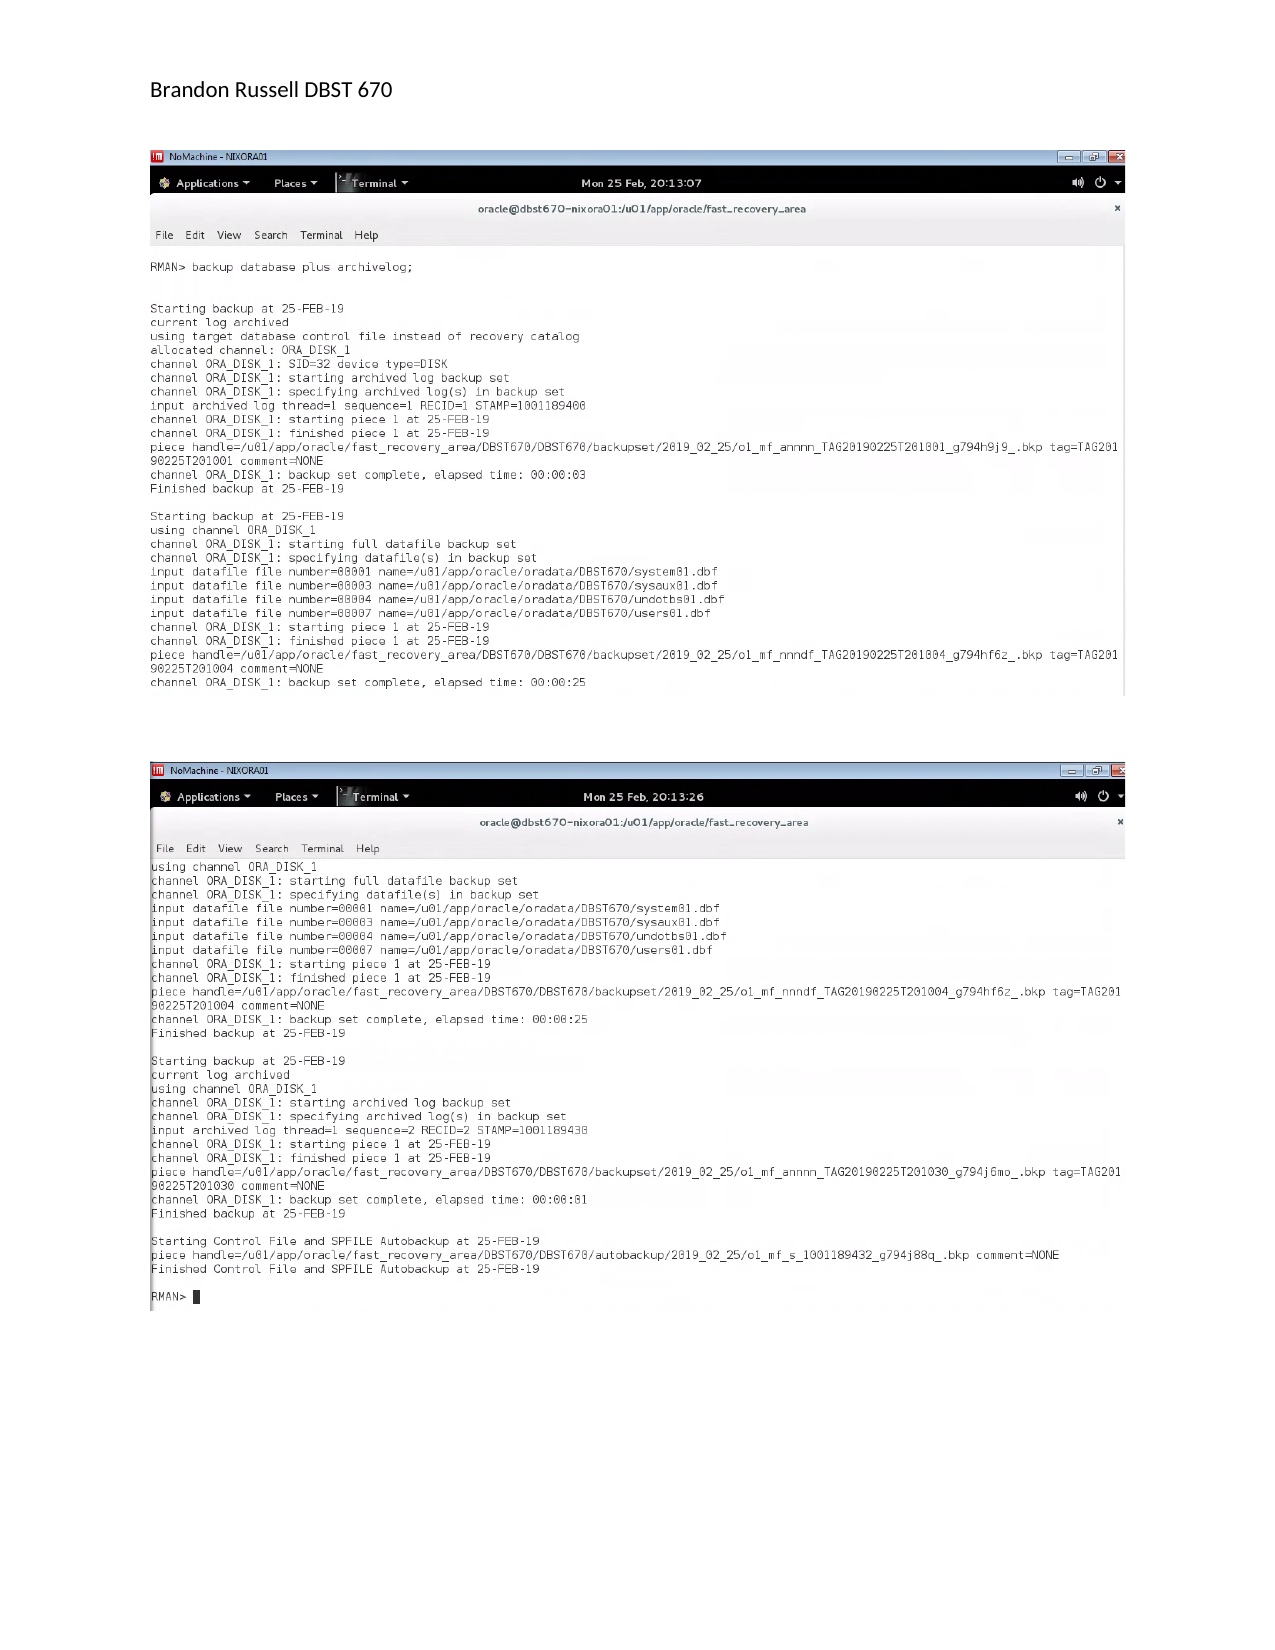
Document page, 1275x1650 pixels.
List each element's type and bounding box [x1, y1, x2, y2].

picture [150, 150, 1125, 696]
picture [150, 761, 1125, 1311]
